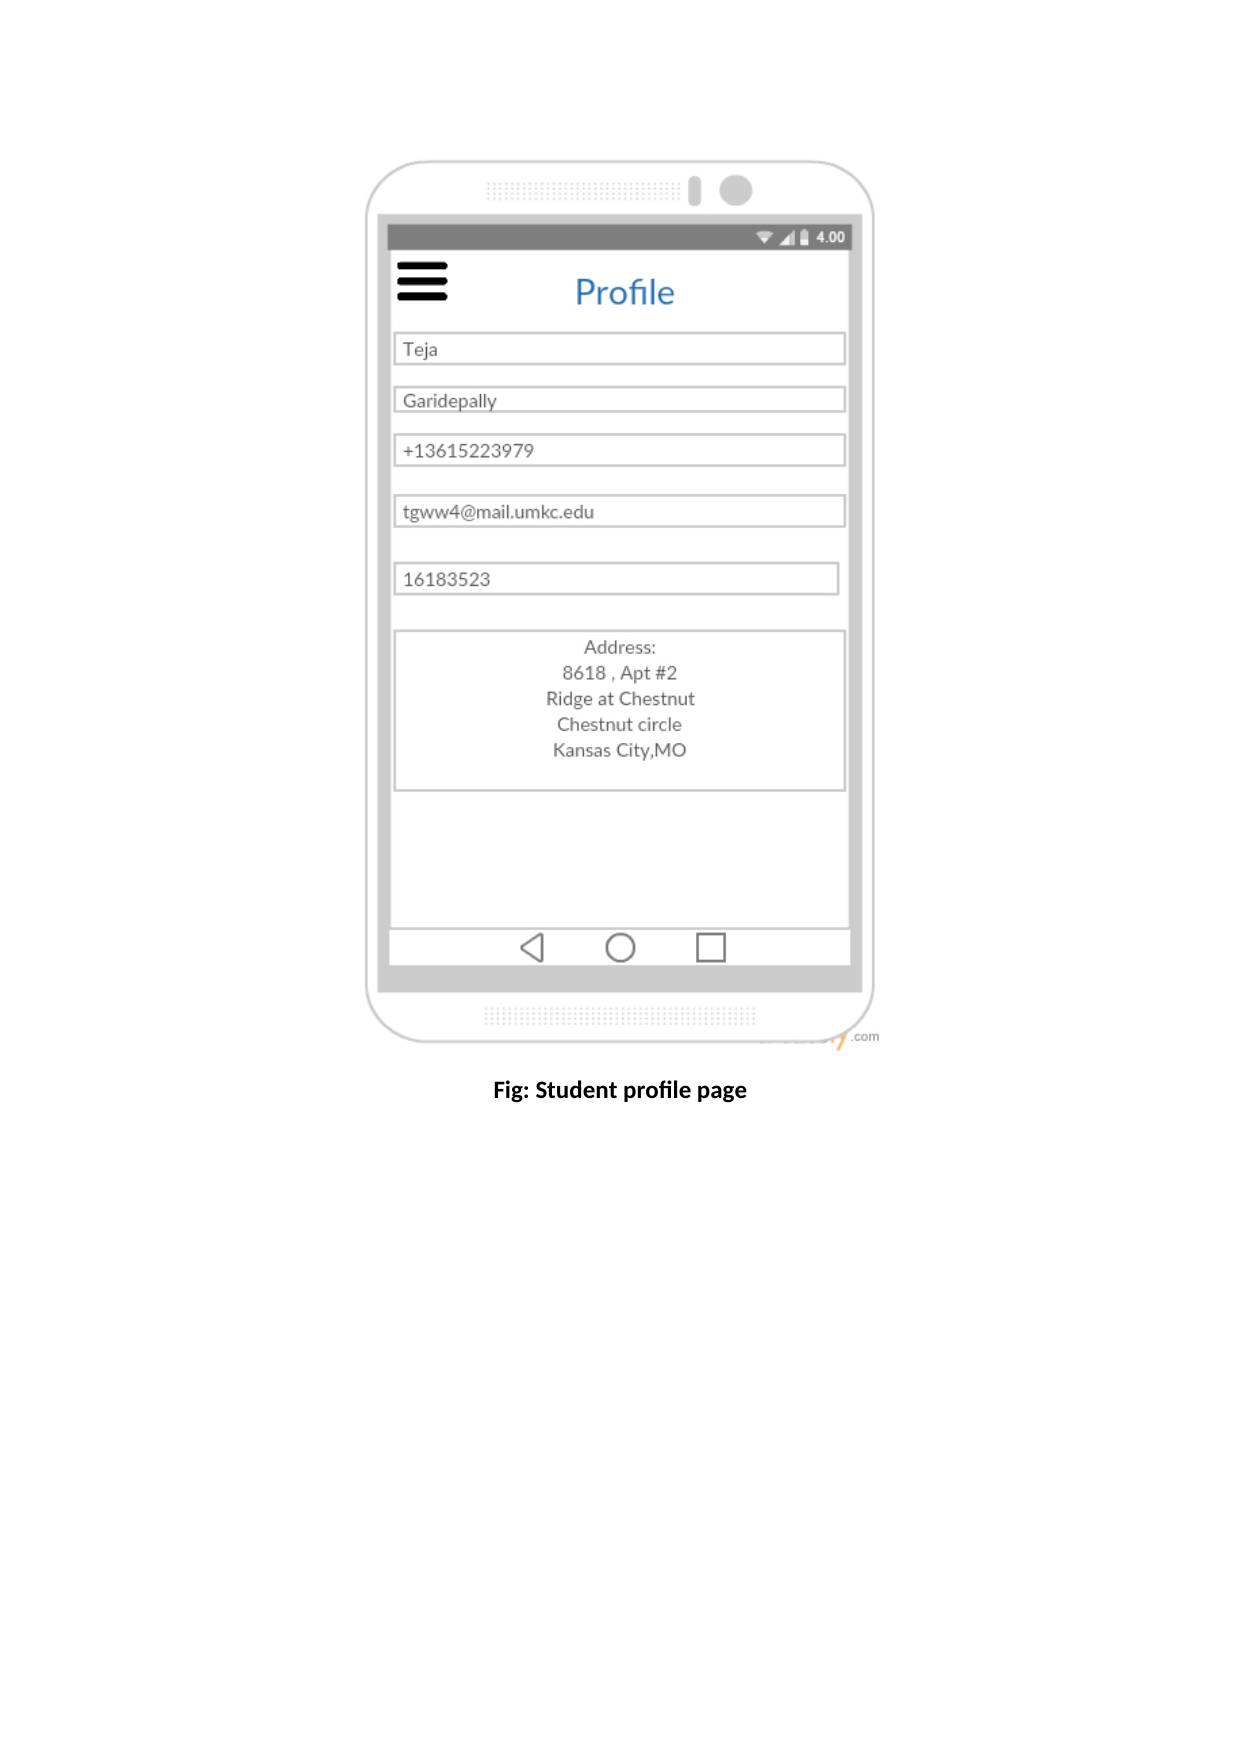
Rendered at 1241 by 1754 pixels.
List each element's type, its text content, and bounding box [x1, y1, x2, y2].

text Fig: Student profile page [150, 1075, 1090, 1105]
picture [353, 150, 887, 1056]
